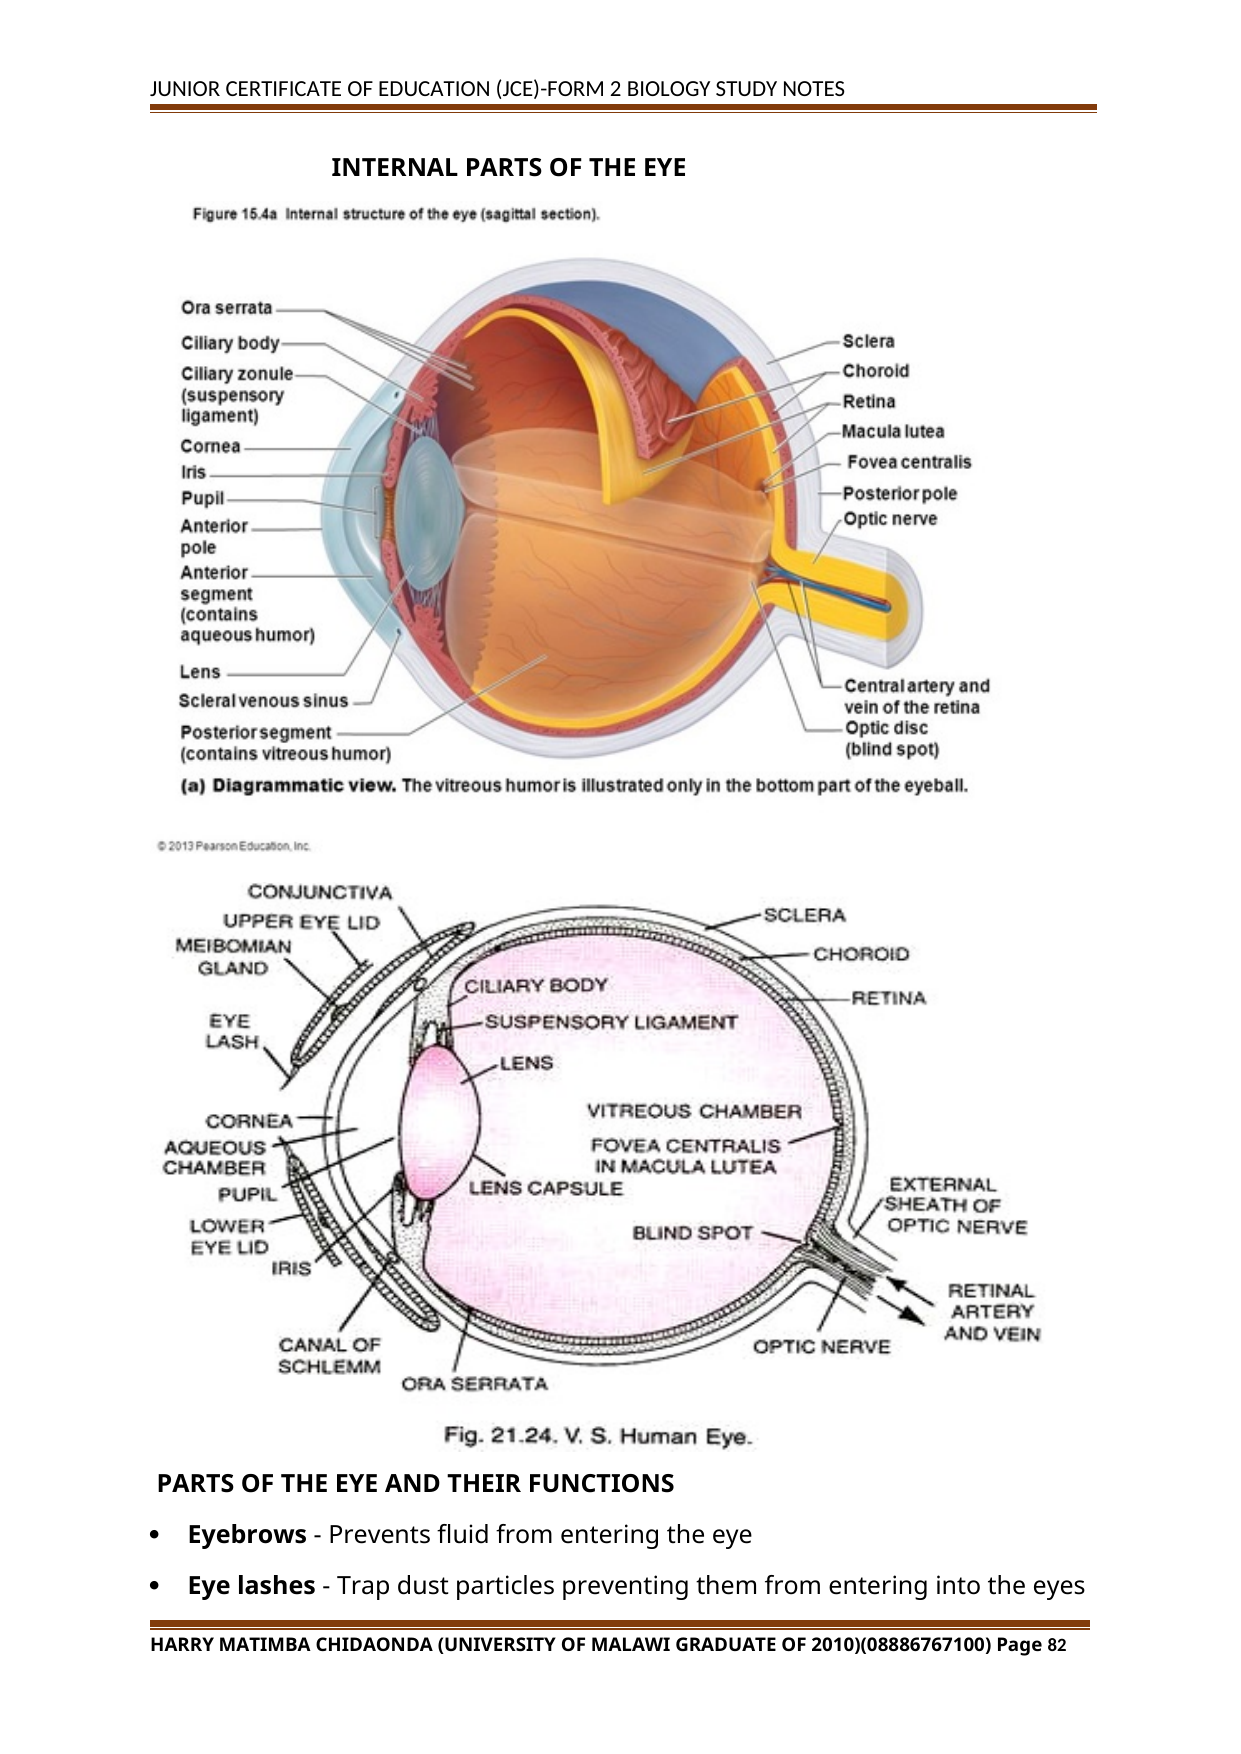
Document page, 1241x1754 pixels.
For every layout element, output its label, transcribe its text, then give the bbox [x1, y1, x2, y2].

picture [150, 882, 1046, 1452]
text PARTS OF THE EYE AND THEIR FUNCTIONS [150, 1466, 1090, 1500]
list Eyebrows - Prevents fluid from entering the eye [150, 1517, 1090, 1551]
list Eye lashes - Trap dust particles preventing them from entering into the eyes [150, 1568, 1090, 1602]
picture [150, 201, 1021, 869]
text INTERNAL PARTS OF THE EYE [150, 150, 1090, 184]
